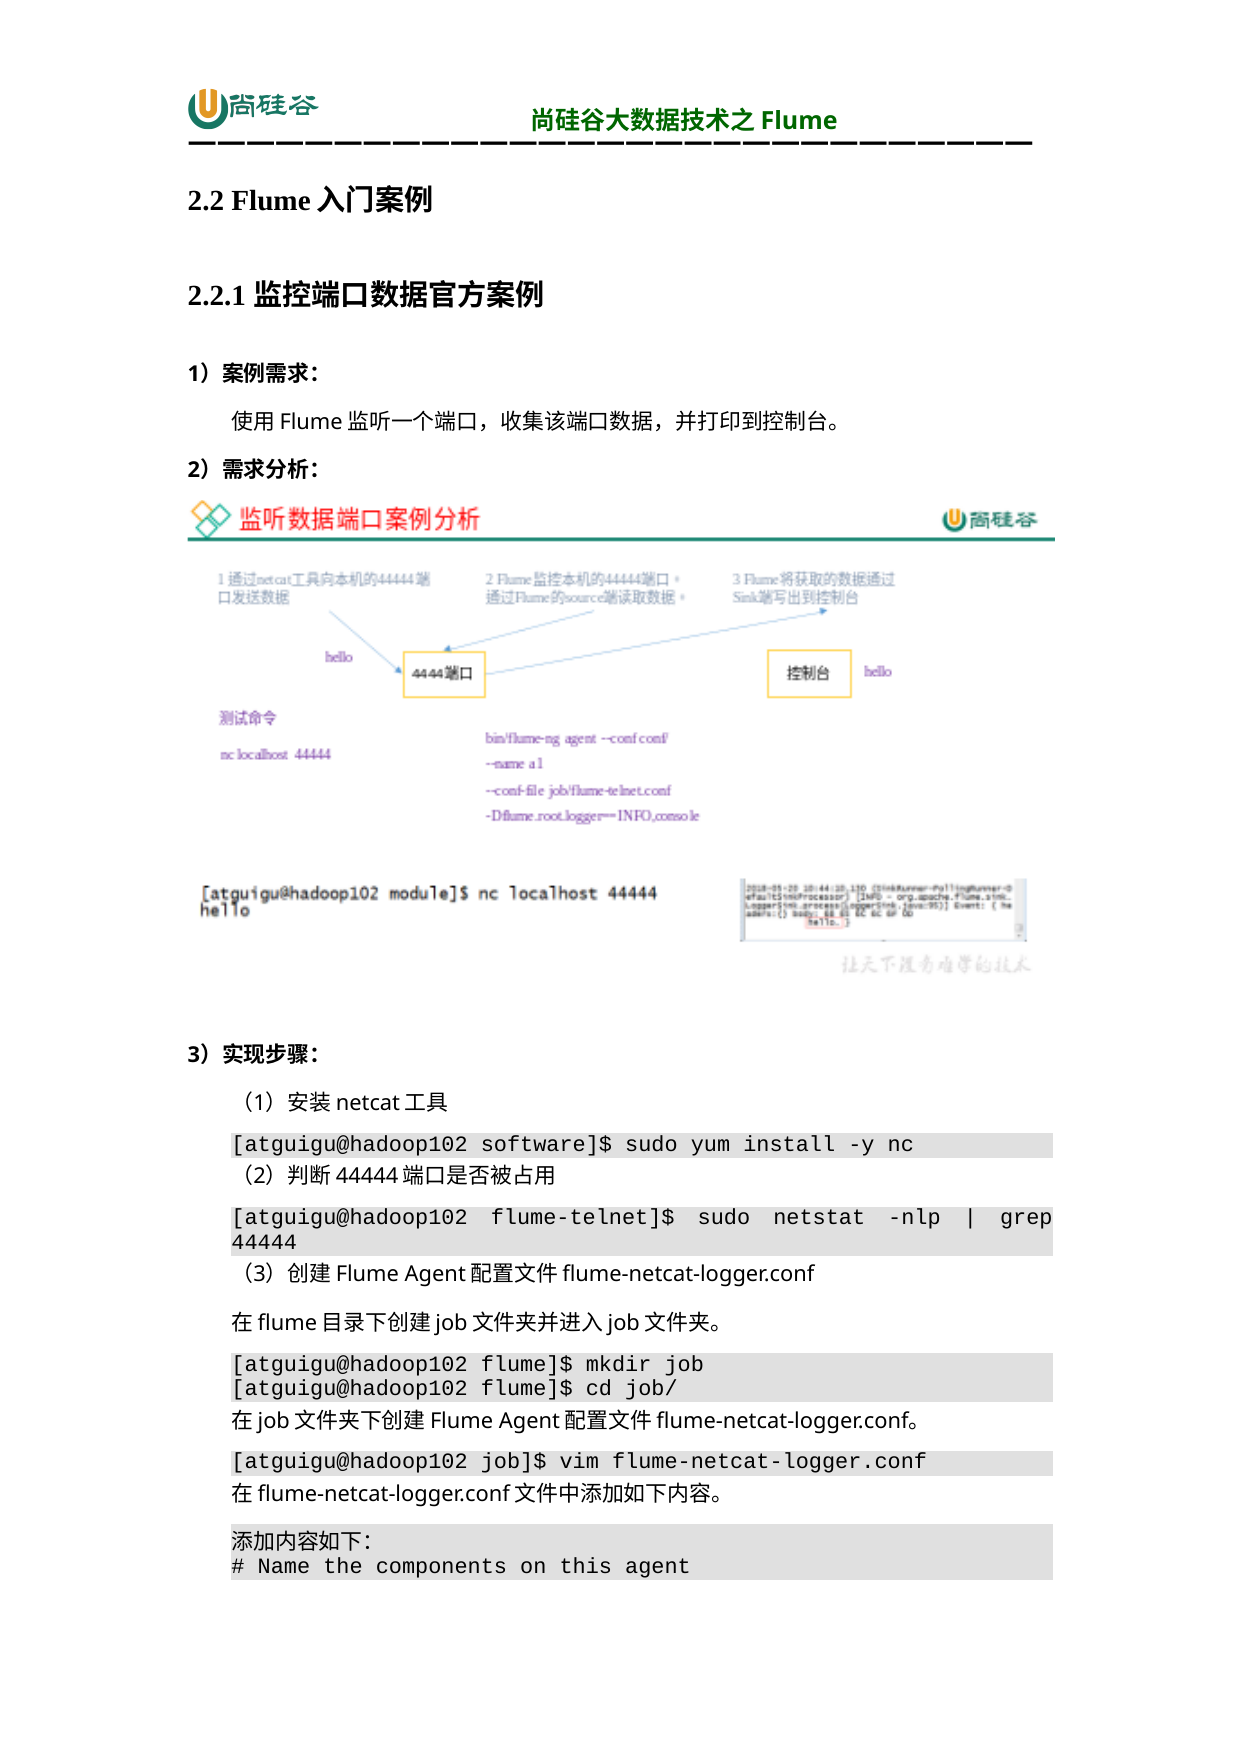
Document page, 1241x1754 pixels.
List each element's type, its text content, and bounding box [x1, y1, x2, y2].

text 1）案例需求： [187, 356, 1053, 388]
text 在job文件夹下创建Flume Agent配置文件flume-netcat-logger.conf。 [187, 1402, 1053, 1435]
text 3）实现步骤： [187, 989, 1053, 1069]
text 在flume目录下创建job文件夹并进入job文件夹。 [187, 1304, 1053, 1337]
text （2）判断44444端口是否被占用 [187, 1158, 1053, 1191]
text [atguigu@hadoop102 flume-telnet]$ sudo netstat -nlp | grep 44444 [231, 1207, 1053, 1256]
subtitle 2.2 Flume入门案例 [187, 165, 1053, 230]
text （1）安装netcat工具 [187, 1085, 1053, 1118]
text [atguigu@hadoop102 software]$ sudo yum install -y nc [231, 1133, 1053, 1158]
text [atguigu@hadoop102 job]$ vim flume-netcat-logger.conf [231, 1451, 1053, 1476]
text 添加内容如下： [231, 1524, 1053, 1556]
subtitle 2.2.1 监控端口数据官方案例 [187, 260, 1053, 325]
text 2）需求分析： [187, 452, 1053, 485]
text 使用Flume监听一个端口，收集该端口数据，并打印到控制台。 [187, 404, 1053, 436]
text [atguigu@hadoop102 flume]$ mkdir job [231, 1353, 1053, 1378]
text # Name the components on this agent [231, 1556, 1053, 1580]
text （3）创建Flume Agent配置文件flume-netcat-logger.conf [187, 1256, 1053, 1289]
text [atguigu@hadoop102 flume]$ cd job/ [231, 1378, 1053, 1402]
text 在flume-netcat-logger.conf文件中添加如下内容。 [187, 1476, 1053, 1508]
